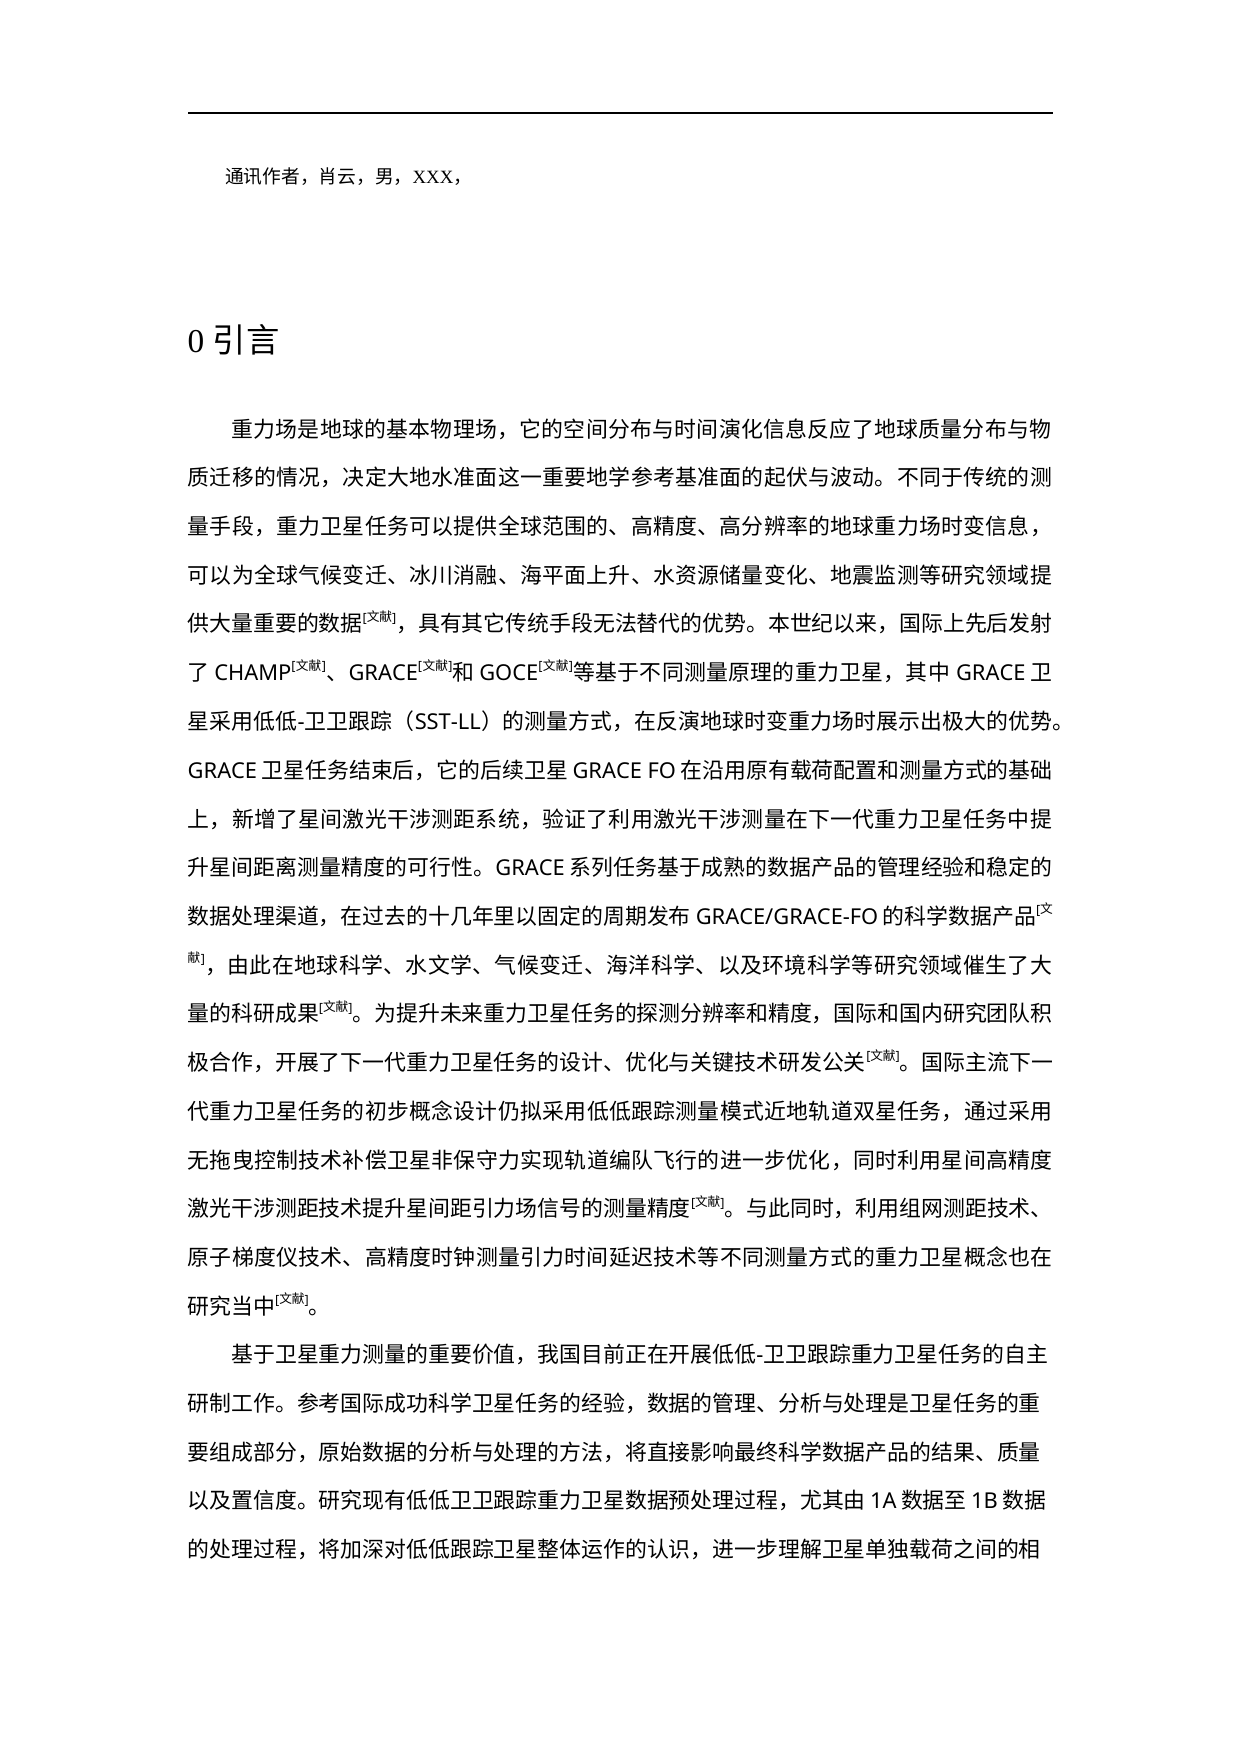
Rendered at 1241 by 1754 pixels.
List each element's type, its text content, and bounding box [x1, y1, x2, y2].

text 0 引言 [187, 306, 1031, 371]
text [187, 1337, 1053, 1564]
text 重力场是地球的基本物理场，它的空间分布与时间演化信息反应了地球质量分布与物质迁移的情况，决定大地水准面这一重要地学参考基准面的起伏与波动。不同于传统的测量手段，重力卫星任务可以提供全球范围的、高精度、高分辨率的地球重力场时变信息，可以为全球气候变迁、冰川消融、海平面上升、水资源储量变化、地震监测等研究领域提供大量重要的数据[文献]，具有其它传统手段无法替代的优势。本世纪以来，国际上先后发射了CHAMP[文献]、GRACE[文献]和GOCE[文献]等基于不同测量原理的重力卫星，其中GRACE卫星采用低低-卫卫跟踪（SST-LL）的测量方式，在反演地球时变重力场时展示出极大的优势。GRACE卫星任务结束后，它的后续卫星GRACE FO在沿用原有载荷配置和测量方式的基础上，新增了星间激光干涉测距系统，验证了利用激光干涉测量在下一代重力卫星任务中提升星间距离测量精度的可行性。GRACE系列任务基于成熟的数据产品的管理经验和稳定的数据处理渠道，在过去的十几年里以固定的周期发布GRACE/GRACE-FO的科学数据产品[文献]，由此在地球科学、水文学、气候变迁、海洋科学、以及环境科学等研究领域催生了大量的科研成果[文献]。为提升未来重力卫星任务的探测分辨率和精度，国际和国内研究团队积极合作，开展了下一代重力卫星任务的设计、优化与关键技术研发公关[文献]。国际主流下一代重力卫星任务的初步概念设计仍拟采用低低跟踪测量模式近地轨道双星任务，通过采用无拖曳控制技术补偿卫星非保守力实现轨道编队飞行的进一步优化，同时利用星间高精度激光干涉测距技术提升星间距引力场信号的测量精度[文献]。与此同时，利用组网测距技术、原子梯度仪技术、高精度时钟测量引力时间延迟技术等不同测量方式的重力卫星概念也在研究当中[文献]。 [187, 411, 1053, 1321]
text 通讯作者，肖云，男，XXX， [187, 162, 1053, 189]
